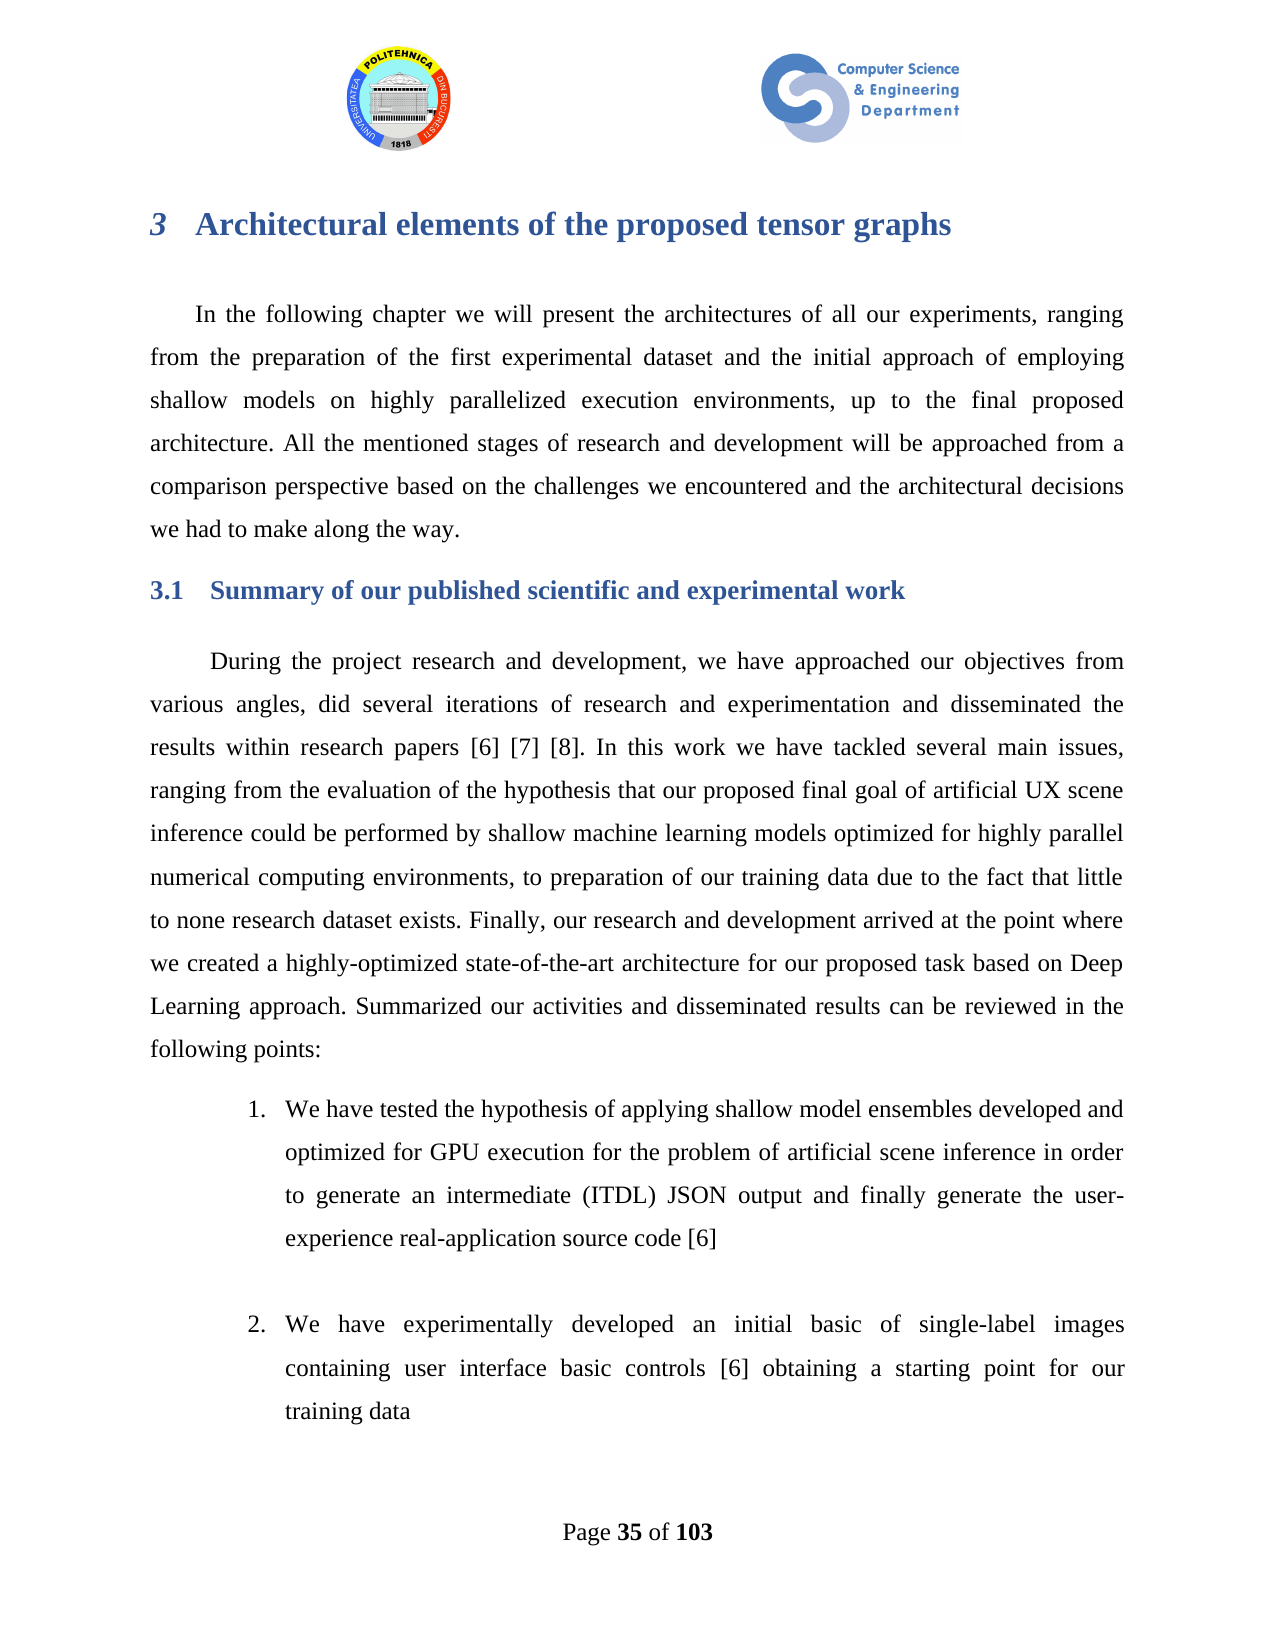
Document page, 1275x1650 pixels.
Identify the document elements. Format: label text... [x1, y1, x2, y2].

picture [346, 46, 451, 151]
subtitle Architectural elements of the proposed tensor graphs [150, 204, 1125, 242]
text In the following chapter we will present the architectures of all our experiments, ranging from the preparation of the first experimental dataset and the initial approach of employing shallow models on highly parallelized execution environments, up to the final proposed architecture. All the mentioned stages of research and development will be approached from a comparison perspective based on the challenges we encountered and the architectural decisions we had to make along the way. [150, 299, 1125, 543]
subtitle Summary of our published scientific and experimental work [150, 574, 1125, 606]
picture [760, 53, 963, 144]
text During the project research and development, we have approached our objectives from various angles, did several iterations of research and experimentation and disseminated the results within research papers . In this work we have tackled several main issues, ranging from the evaluation of the hypothesis that our proposed final goal of artificial UX scene inference could be performed by shallow machine learning models optimized for highly parallel numerical computing environments, to preparation of our training data due to the fact that little to none research dataset exists. Finally, our research and development arrived at the point where we created a highly-optimized state-of-the-art architecture for our proposed task based on Deep Learning approach. Summarized our activities and disseminated results can be reviewed in the following points: [150, 646, 1125, 1063]
list We have experimentally developed an initial basic of single-label images containing user interface basic controls obtaining a starting point for our training data [247, 1309, 1125, 1424]
list We have tested the hypothesis of applying shallow model ensembles developed and optimized for GPU execution for the problem of artificial scene inference in order to generate an intermediate (ITDL) JSON output and finally generate the user-experience real-application source code [247, 1094, 1125, 1252]
